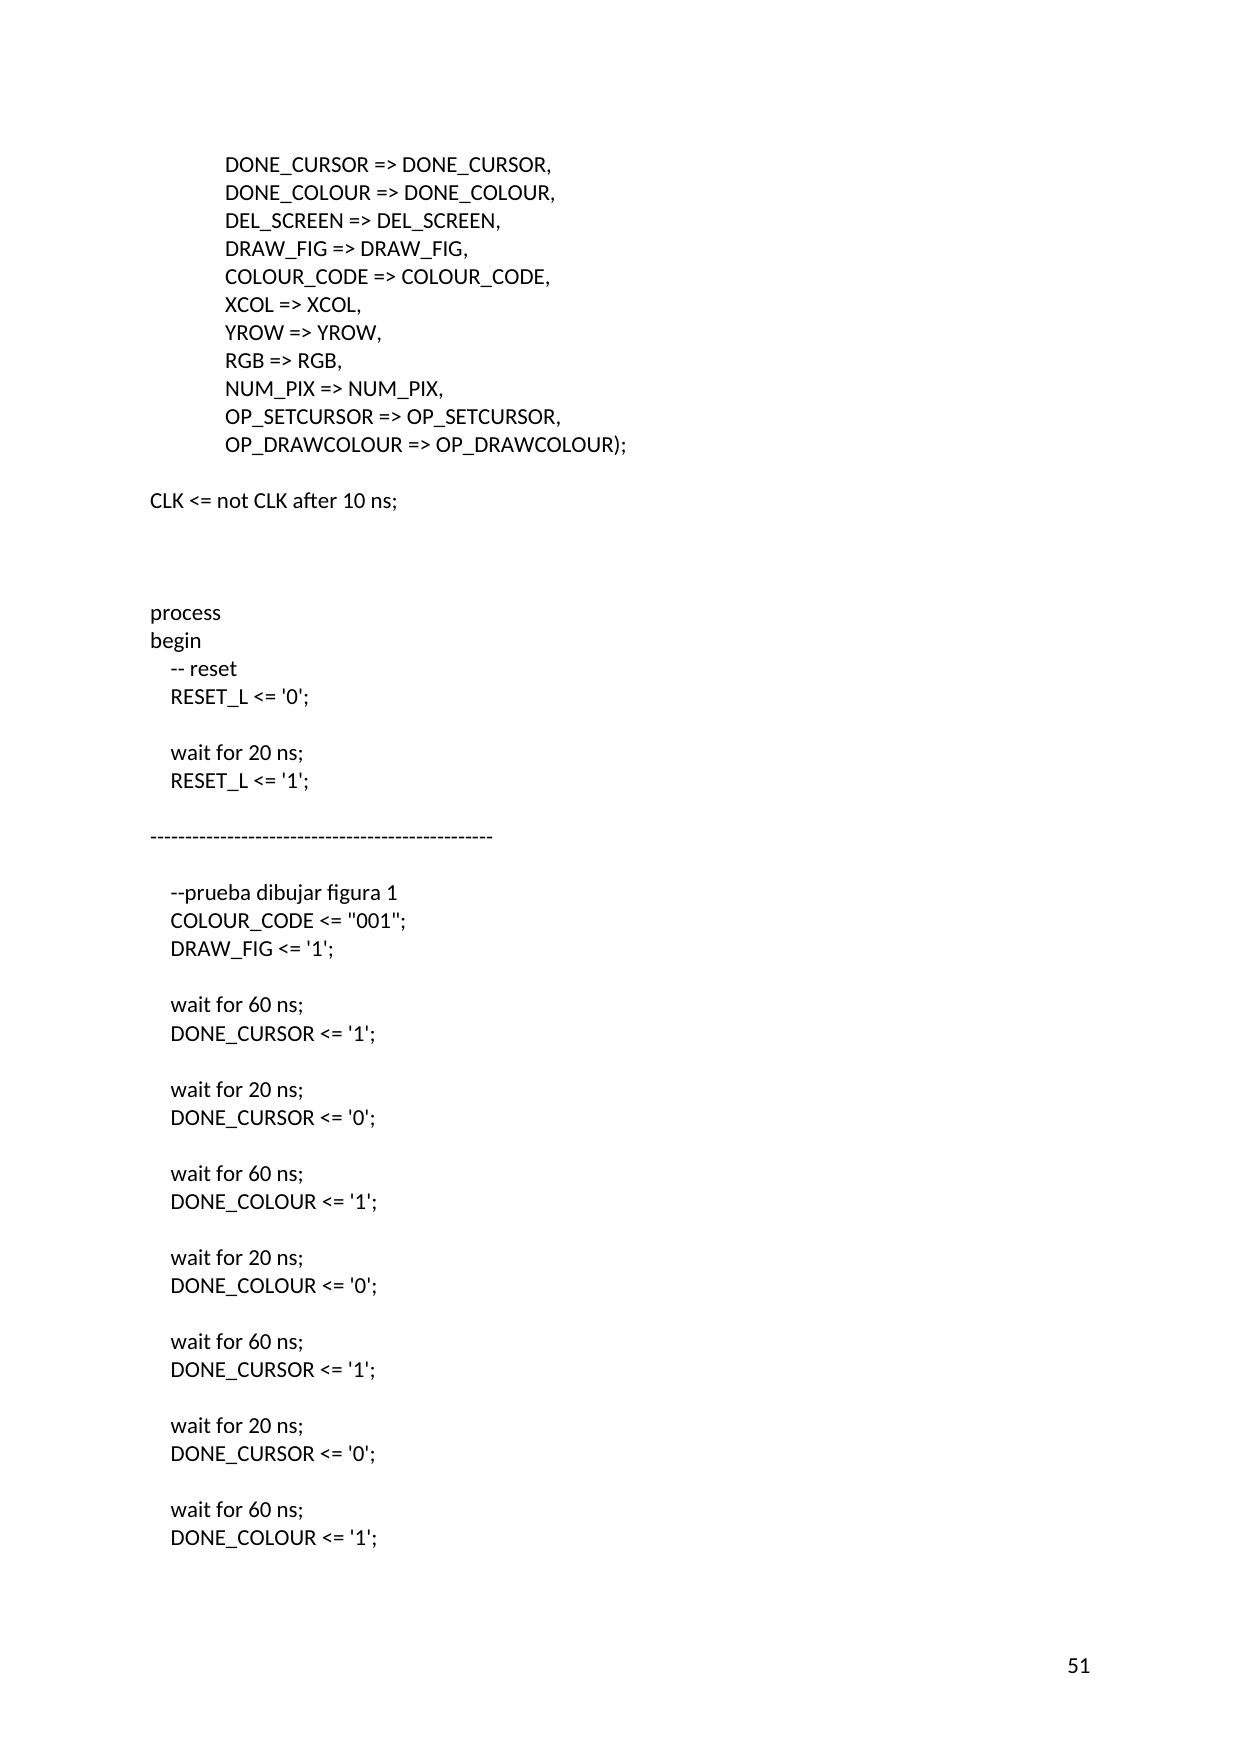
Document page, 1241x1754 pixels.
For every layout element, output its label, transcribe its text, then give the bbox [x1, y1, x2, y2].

text DONE_CURSOR <= '0'; [150, 1439, 1090, 1467]
text wait for 20 ns; [150, 1411, 1090, 1439]
text wait for 60 ns; [150, 1159, 1090, 1187]
text OP_SETCURSOR => OP_SETCURSOR, [150, 402, 1090, 430]
text DONE_CURSOR <= '1'; [150, 1019, 1090, 1047]
text DONE_CURSOR <= '0'; [150, 1103, 1090, 1131]
text wait for 60 ns; [150, 1495, 1090, 1523]
text RGB => RGB, [150, 346, 1090, 374]
text -- reset [150, 654, 1090, 682]
text DONE_COLOUR <= '0'; [150, 1271, 1090, 1299]
text DEL_SCREEN => DEL_SCREEN, [150, 206, 1090, 234]
text wait for 20 ns; [150, 1075, 1090, 1103]
text RESET_L <= '1'; [150, 766, 1090, 794]
text RESET_L <= '0'; [150, 682, 1090, 710]
text DONE_COLOUR <= '1'; [150, 1523, 1090, 1551]
text process [150, 598, 1090, 626]
text DONE_CURSOR => DONE_CURSOR, [150, 150, 1090, 178]
text DRAW_FIG => DRAW_FIG, [150, 234, 1090, 262]
text DRAW_FIG <= '1'; [150, 934, 1090, 963]
text ------------------------------------------------- [150, 822, 1090, 851]
text COLOUR_CODE <= "001"; [150, 907, 1090, 934]
text COLOUR_CODE => COLOUR_CODE, [150, 262, 1090, 290]
text begin [150, 626, 1090, 654]
text DONE_CURSOR <= '1'; [150, 1355, 1090, 1383]
text NUM_PIX => NUM_PIX, [150, 374, 1090, 402]
text DONE_COLOUR => DONE_COLOUR, [150, 178, 1090, 206]
text --prueba dibujar figura 1 [150, 878, 1090, 907]
text DONE_COLOUR <= '1'; [150, 1187, 1090, 1215]
text OP_DRAWCOLOUR => OP_DRAWCOLOUR); [150, 430, 1090, 458]
text wait for 20 ns; [150, 1243, 1090, 1271]
text wait for 20 ns; [150, 738, 1090, 766]
text YROW => YROW, [150, 318, 1090, 346]
text CLK <= not CLK after 10 ns; [150, 486, 1090, 514]
text wait for 60 ns; [150, 991, 1090, 1019]
text wait for 60 ns; [150, 1327, 1090, 1355]
text XCOL => XCOL, [150, 290, 1090, 318]
